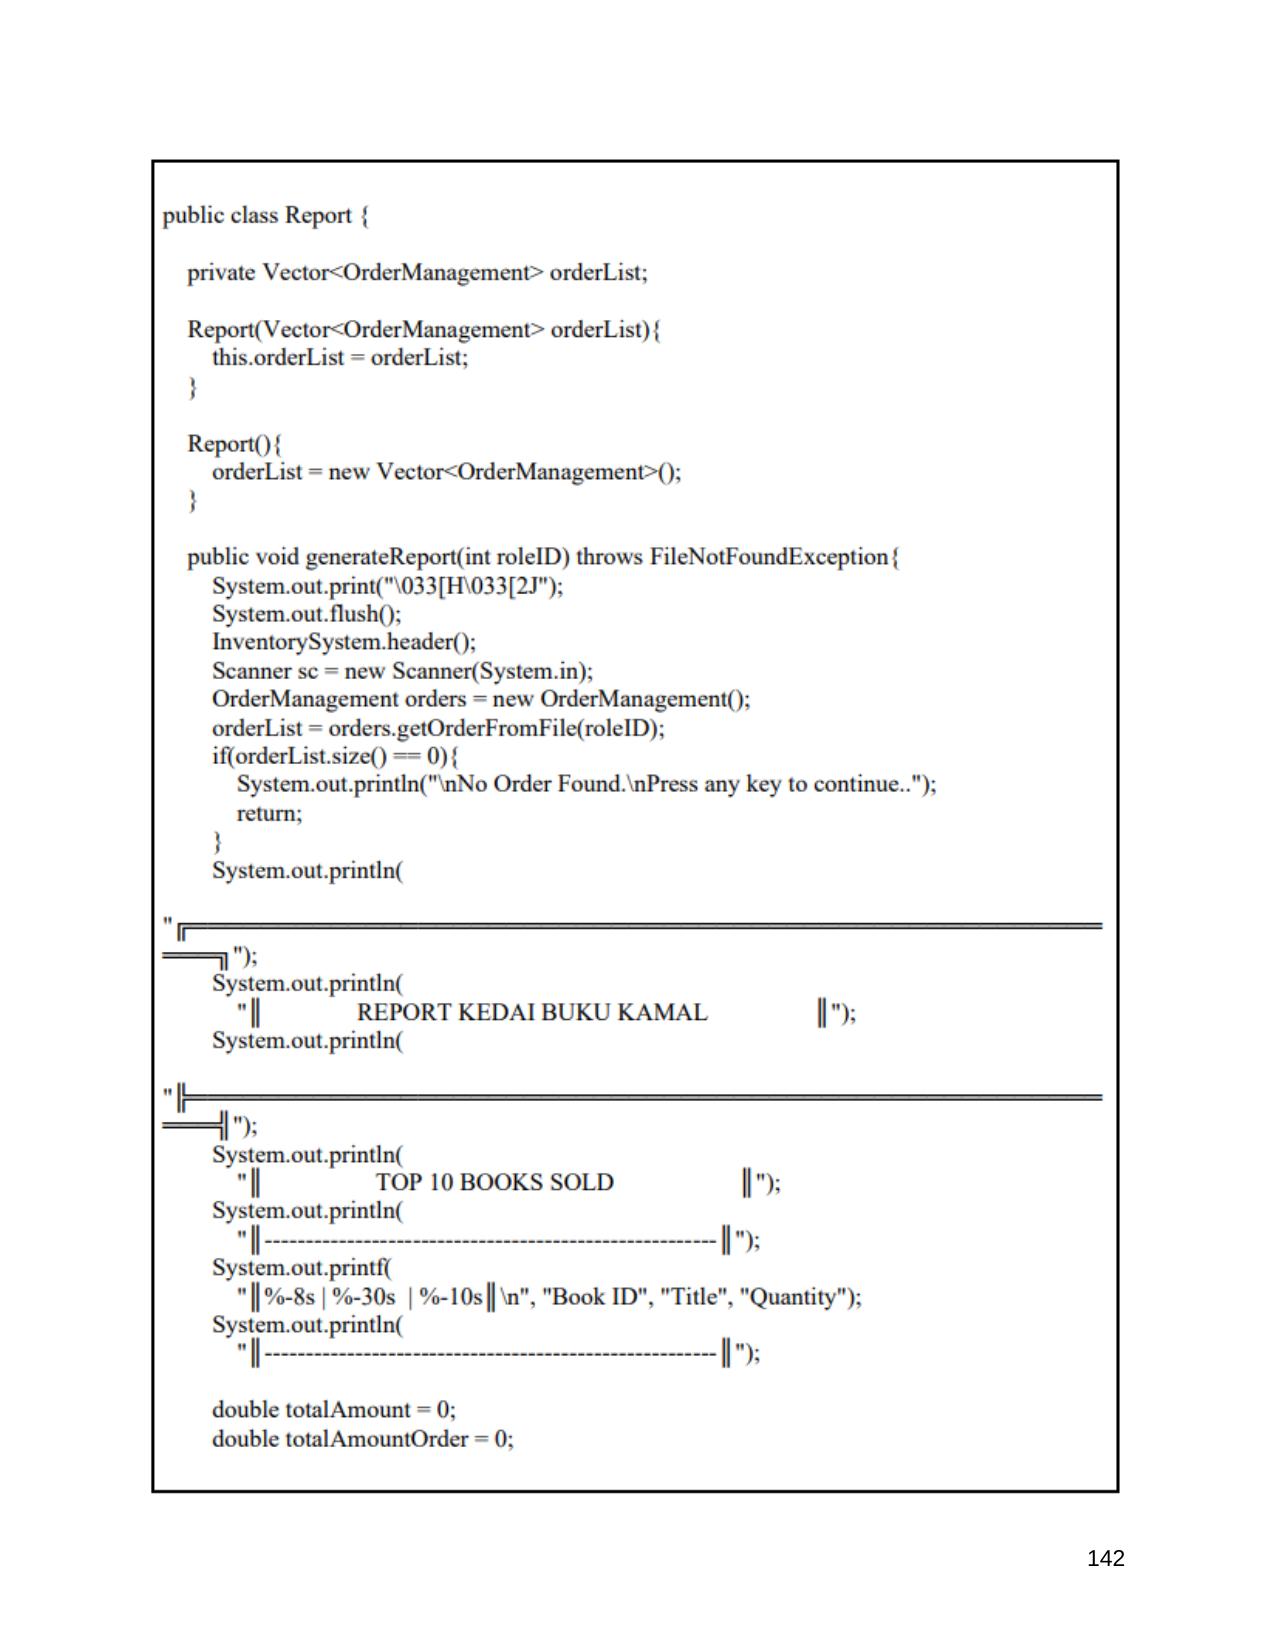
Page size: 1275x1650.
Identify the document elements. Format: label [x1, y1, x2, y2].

picture [150, 150, 1125, 1498]
